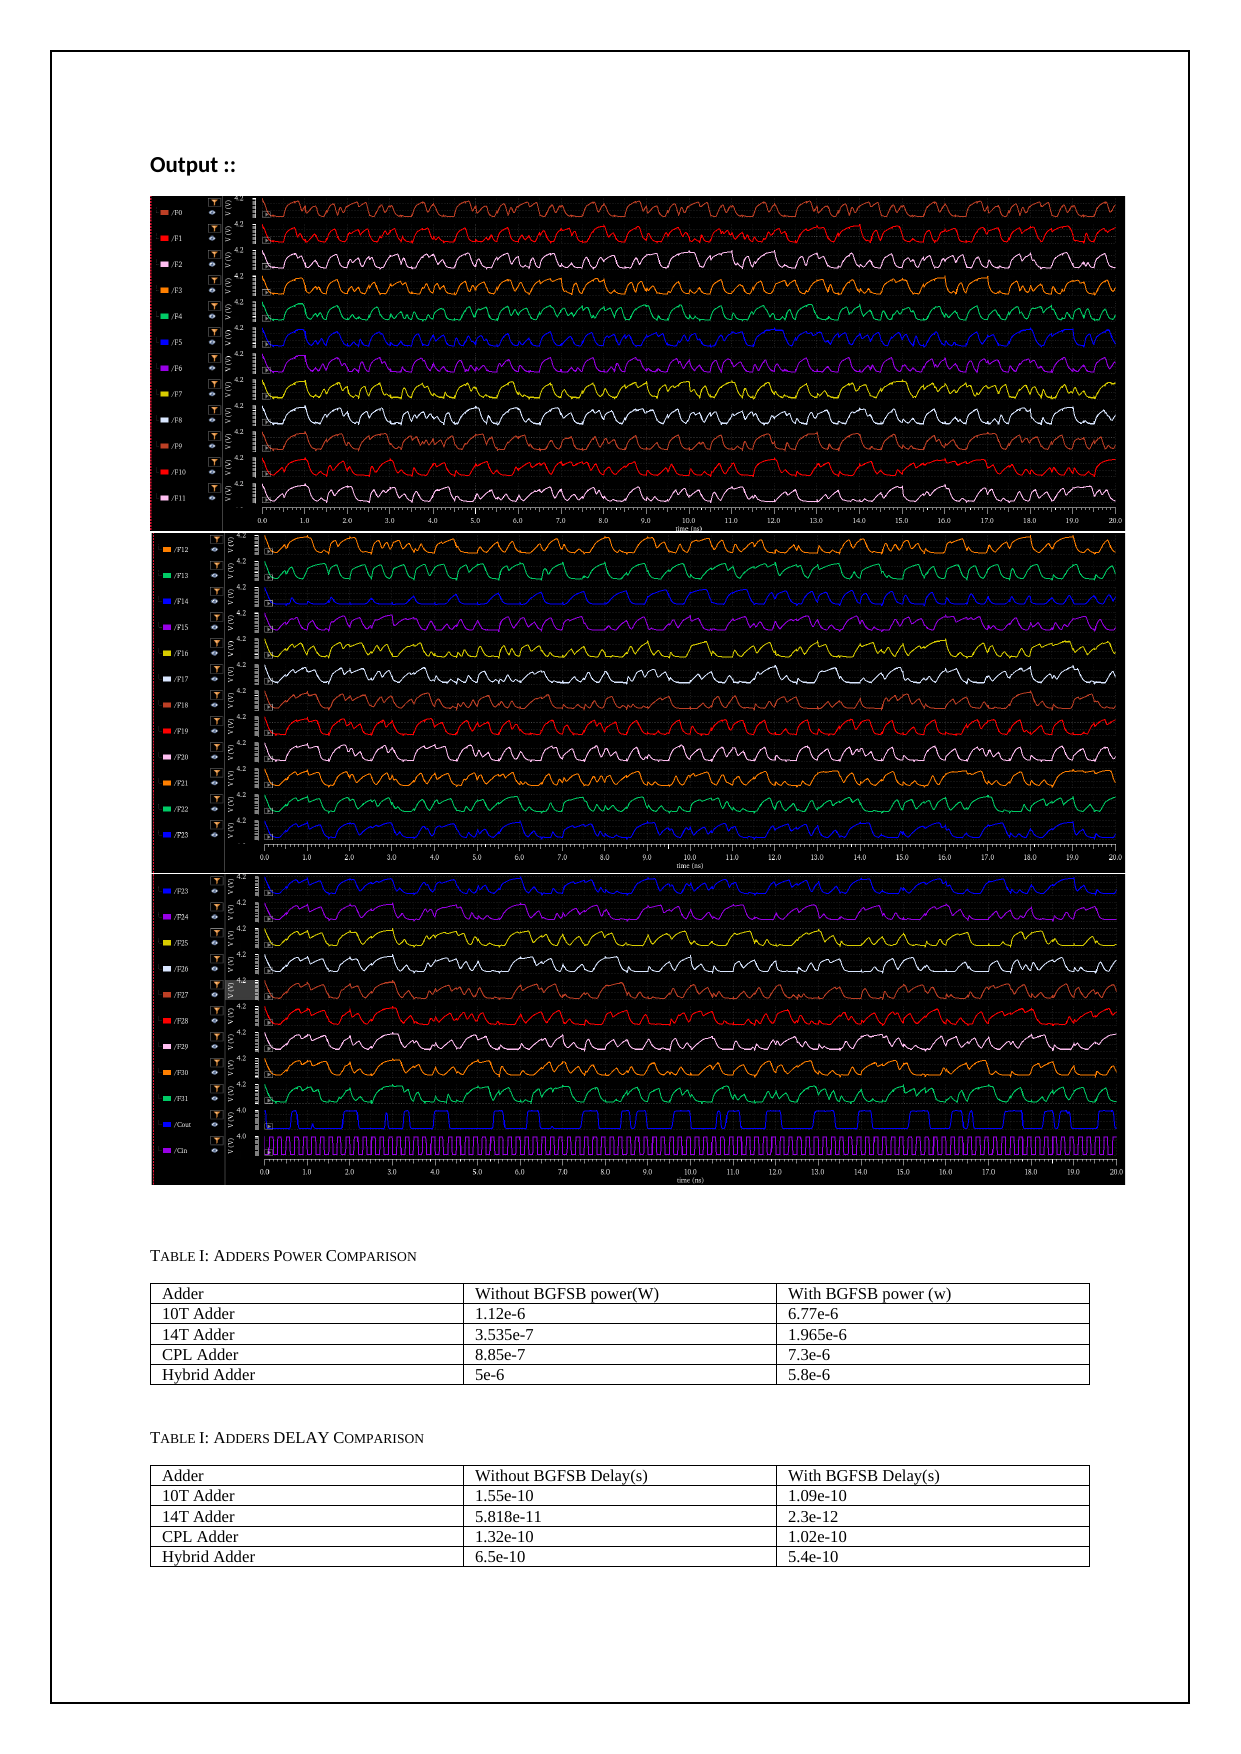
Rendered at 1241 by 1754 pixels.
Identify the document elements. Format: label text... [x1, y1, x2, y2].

picture [150, 196, 1125, 531]
table_cell 1.09e-10 [777, 1486, 1089, 1505]
table_header Without BGFSB power(W) [464, 1284, 776, 1303]
table_cell 10T Adder [151, 1304, 463, 1323]
table_cell 6.77e-6 [777, 1304, 1089, 1323]
table_cell 3.535e-7 [464, 1324, 776, 1343]
table_header Without BGFSB Delay(s) [464, 1466, 776, 1485]
table_cell 2.3e-12 [777, 1506, 1089, 1526]
table_cell 5e-6 [464, 1365, 776, 1384]
table_cell 8.85e-7 [464, 1345, 776, 1364]
table_cell 1.12e-6 [464, 1304, 776, 1323]
table_cell 14T Adder [151, 1324, 463, 1343]
table_header Adder [151, 1466, 463, 1485]
table_cell 5.818e-11 [464, 1506, 776, 1526]
table_cell 1.02e-10 [777, 1527, 1089, 1546]
table_cell Hybrid Adder [151, 1365, 463, 1384]
table_header With BGFSB power (w) [777, 1284, 1089, 1303]
table_cell 6.5e-10 [464, 1547, 776, 1566]
table_cell 7.3e-6 [777, 1345, 1089, 1364]
table_cell CPL Adder [151, 1527, 463, 1546]
table_cell 1.55e-10 [464, 1486, 776, 1505]
picture [150, 874, 1125, 1185]
text TABLE I: ADDERS DELAY COMPARISON [150, 1428, 1090, 1447]
table_cell 10T Adder [151, 1486, 463, 1505]
table_cell 1.32e-10 [464, 1527, 776, 1546]
table_cell Hybrid Adder [151, 1547, 463, 1566]
table_cell CPL Adder [151, 1345, 463, 1364]
table_cell 5.8e-6 [777, 1365, 1089, 1384]
picture [150, 533, 1125, 873]
table_cell 1.965e-6 [777, 1324, 1089, 1343]
table_header Adder [151, 1284, 463, 1303]
table_cell 5.4e-10 [777, 1547, 1089, 1566]
table_cell 14T Adder [151, 1506, 463, 1526]
text TABLE I: ADDERS POWER COMPARISON [150, 1246, 1090, 1265]
text Output :: [150, 150, 1090, 178]
table_header With BGFSB Delay(s) [777, 1466, 1089, 1485]
